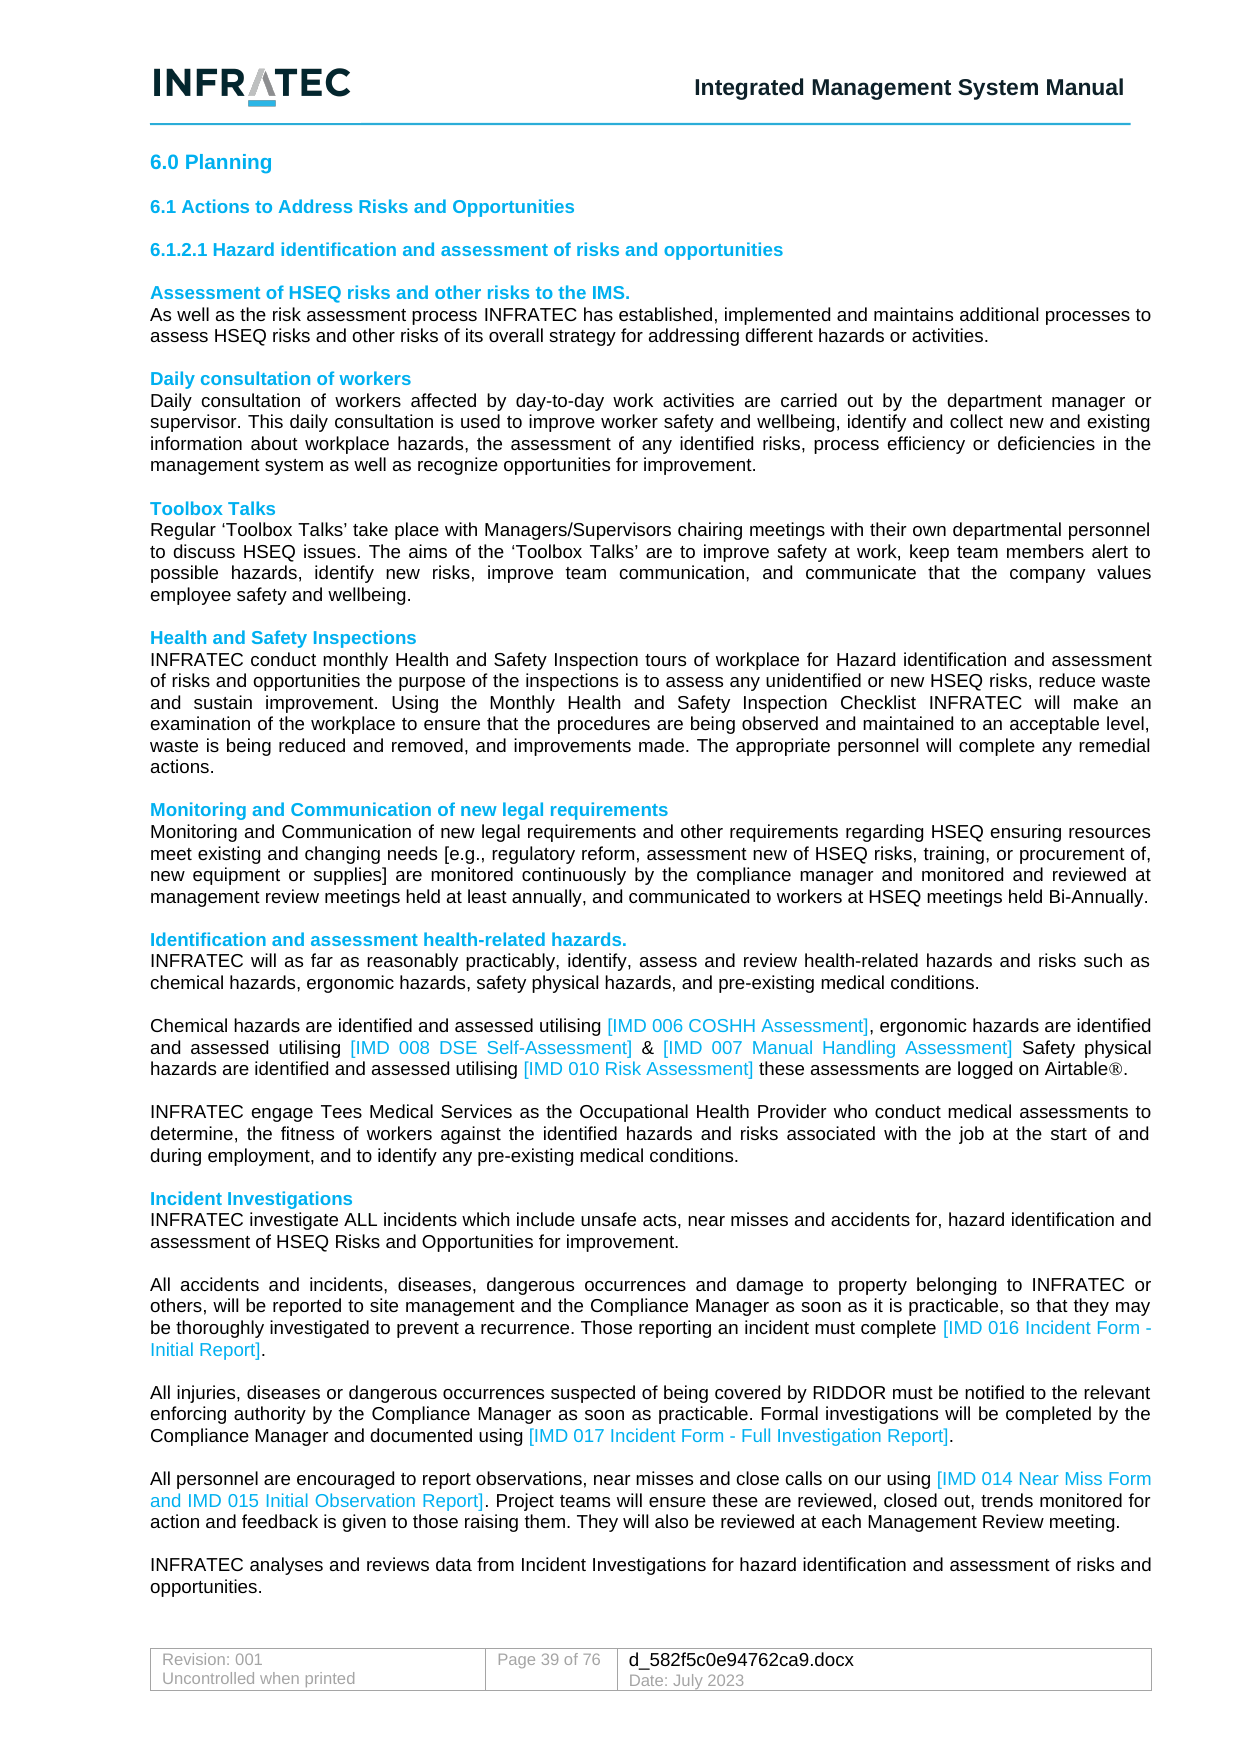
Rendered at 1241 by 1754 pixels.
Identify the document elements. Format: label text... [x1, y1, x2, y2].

text INFRATEC analyses and reviews data from Incident Investigations for hazard identification and assessment of risks and opportunities. [150, 1554, 1152, 1597]
text Incident Investigations [150, 1187, 1152, 1209]
text INFRATEC engage Tees Medical Services as the Occupational Health Provider who conduct medical assessments to determine, the fitness of workers against the identified hazards and risks associated with the job at the start of and during employment, and to identify any pre-existing medical conditions. [150, 1101, 1152, 1166]
text Toolbox Talks [150, 497, 1152, 519]
text 6.1 Actions to Address Risks and Opportunities [150, 196, 1152, 217]
text 6.1.2.1 Hazard identification and assessment of risks and opportunities [150, 239, 1152, 260]
picture [627, 1040, 631, 1058]
picture [529, 1428, 533, 1446]
text INFRATEC investigate ALL incidents which include unsafe acts, near misses and accidents for, hazard identification and assessment of HSEQ Risks and Opportunities for improvement. [150, 1209, 1152, 1252]
text Daily consultation of workers [150, 368, 1152, 389]
text Monitoring and Communication of new legal requirements [150, 799, 1152, 821]
text All injuries, diseases or dangerous occurrences suspected of being covered by RIDDOR must be notified to the relevant enforcing authority by the Compliance Manager as soon as practicable. Formal investigations will be completed by the Compliance Manager and documented using [IMD 017 Incident Form - Full Investigation Report]. [150, 1382, 1152, 1446]
text Identification and assessment health-related hazards. [150, 929, 1152, 950]
text INFRATEC conduct monthly Health and Safety Inspection tours of workplace for Hazard identification and assessment of risks and opportunities the purpose of the inspections is to assess any unidentified or new HSEQ risks, reduce waste and sustain improvement. Using the Monthly Health and Safety Inspection Checklist INFRATEC will make an examination of the workplace to ensure that the procedures are being observed and maintained to an acceptable level, waste is being reduced and removed, and improvements made. The appropriate personnel will complete any remedial actions. [150, 648, 1152, 778]
text Assessment of HSEQ risks and other risks to the IMS. [150, 282, 1152, 303]
text Daily consultation of workers affected by day-to-day work activities are carried out by the department manager or supervisor. This daily consultation is used to improve worker safety and wellbeing, identify and collect new and existing information about workplace hazards, the assessment of any identified risks, process efficiency or deficiencies in the management system as well as recognize opportunities for improvement. [150, 389, 1152, 476]
text Health and Safety Inspections [150, 627, 1152, 648]
text INFRATEC will as far as reasonably practicably, identify, assess and review health-related hazards and risks such as chemical hazards, ergonomic hazards, safety physical hazards, and pre-existing medical conditions. [150, 950, 1152, 993]
picture [937, 1471, 941, 1489]
text All accidents and incidents, diseases, dangerous occurrences and damage to property belonging to INFRATEC or others, will be reported to site management and the Compliance Manager as soon as it is practicable, so that they may be thoroughly investigated to prevent a recurrence. Those reporting an incident must complete [IMD 016 Incident Form - Initial Report]. [150, 1274, 1152, 1360]
text 6.0 Planning [150, 150, 1152, 174]
text As well as the risk assessment process INFRATEC has established, implemented and maintains additional processes to assess HSEQ risks and other risks of its overall strategy for addressing different hazards or activities. [150, 303, 1152, 346]
text Regular ‘Toolbox Talks’ take place with Managers/Supervisors chairing meetings with their own departmental personnel to discuss HSEQ issues. The aims of the ‘Toolbox Talks’ are to improve safety at work, keep team members alert to possible hazards, identify new risks, improve team communication, and communicate that the company values employee safety and wellbeing. [150, 519, 1152, 605]
text Monitoring and Communication of new legal requirements and other requirements regarding HSEQ ensuring resources meet existing and changing needs [e.g., regulatory reform, assessment new of HSEQ risks, training, or procurement of, new equipment or supplies] are monitored continuously by the compliance manager and monitored and reviewed at management review meetings held at least annually, and communicated to workers at HSEQ meetings held Bi-Annually. [150, 821, 1152, 907]
text Chemical hazards are identified and assessed utilising [IMD 006 COSHH Assessment], ergonomic hazards are identified and assessed utilising [IMD 008 DSE Self-Assessment] & [IMD 007 Manual Handling Assessment] Safety physical hazards are identified and assessed utilising [IMD 010 Risk Assessment] these assessments are logged on AirtableÒ. [150, 1015, 1152, 1080]
text All personnel are encouraged to report observations, near misses and close calls on our using [IMD 014 Near Miss Form and IMD 015 Initial Observation Report]. Project teams will ensure these are reviewed, closed out, trends monitored for action and feedback is given to those raising them. They will also be reviewed at each Management Review meeting. [150, 1468, 1152, 1532]
